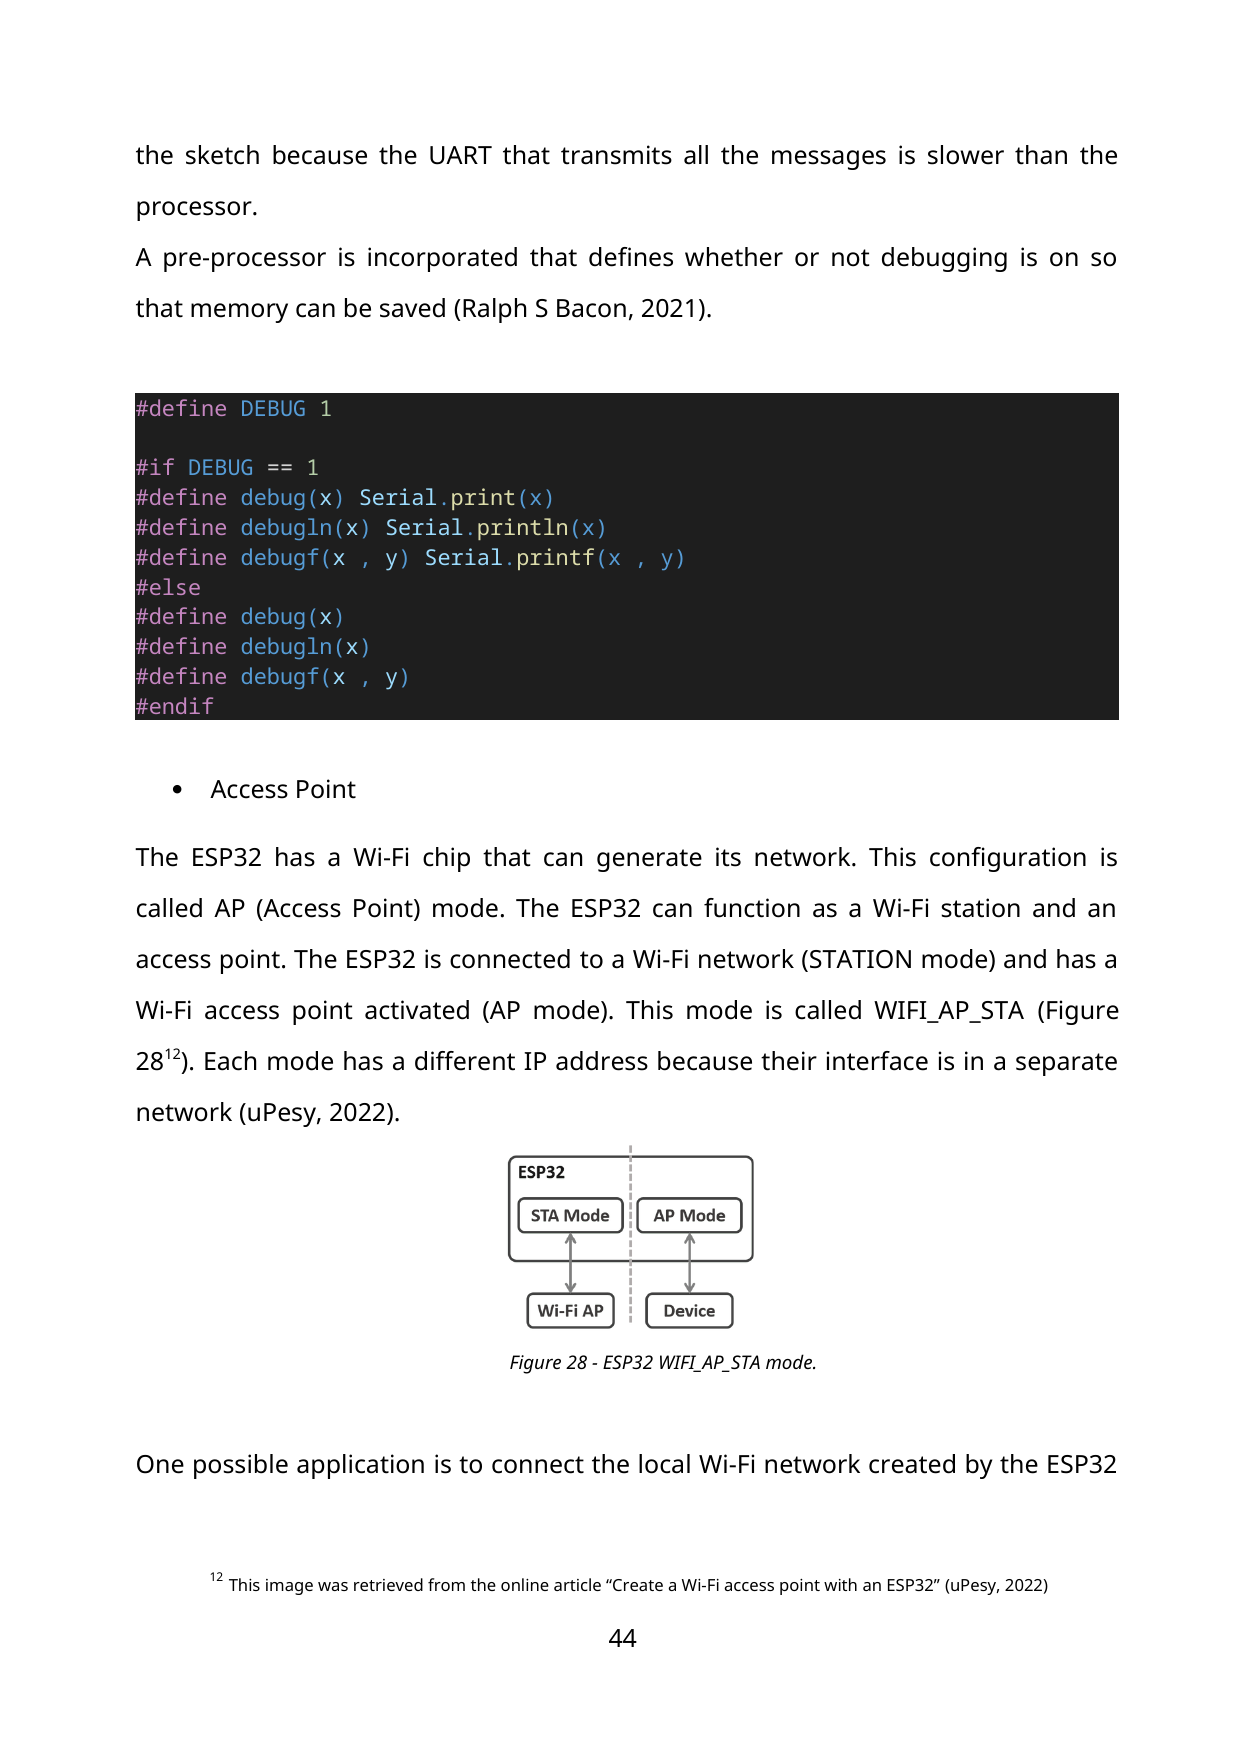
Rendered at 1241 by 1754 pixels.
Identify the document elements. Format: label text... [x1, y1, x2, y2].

text #define debugln(x) [135, 631, 1119, 661]
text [135, 1447, 1119, 1481]
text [135, 137, 1119, 223]
text #define debugf(x , y) Serial.printf(x , y) [135, 542, 1119, 571]
text #define debug(x) Serial.print(x) [135, 482, 1119, 512]
text A pre-processor is incorporated that defines whether or not debugging is on so that memory can be saved (Ralph S Bacon, 2021). [135, 239, 1119, 325]
text Figure 28 - ESP32 WIFI_AP_STA mode. [135, 1349, 1119, 1375]
picture [501, 1145, 754, 1333]
text #define DEBUG 1 [135, 393, 1119, 422]
text #else [135, 571, 1119, 601]
list Access Point [173, 771, 1119, 806]
text #define debugf(x , y) [135, 661, 1119, 691]
text #if DEBUG == 1 [135, 452, 1119, 482]
text #define debugln(x) Serial.println(x) [135, 512, 1119, 542]
text #define debug(x) [135, 601, 1119, 631]
text The ESP32 has a Wi-Fi chip that can generate its network. This configuration is called AP (Access Point) mode. The ESP32 can function as a Wi-Fi station and an access point. The ESP32 is connected to a Wi-Fi network (STATION mode) and has a Wi-Fi access point activated (AP mode). This mode is called WIFI_AP_STA (Figure 28). Each mode has a different IP address because their interface is in a separate network (uPesy, 2022). [135, 839, 1119, 1128]
text #endif [135, 691, 1119, 720]
